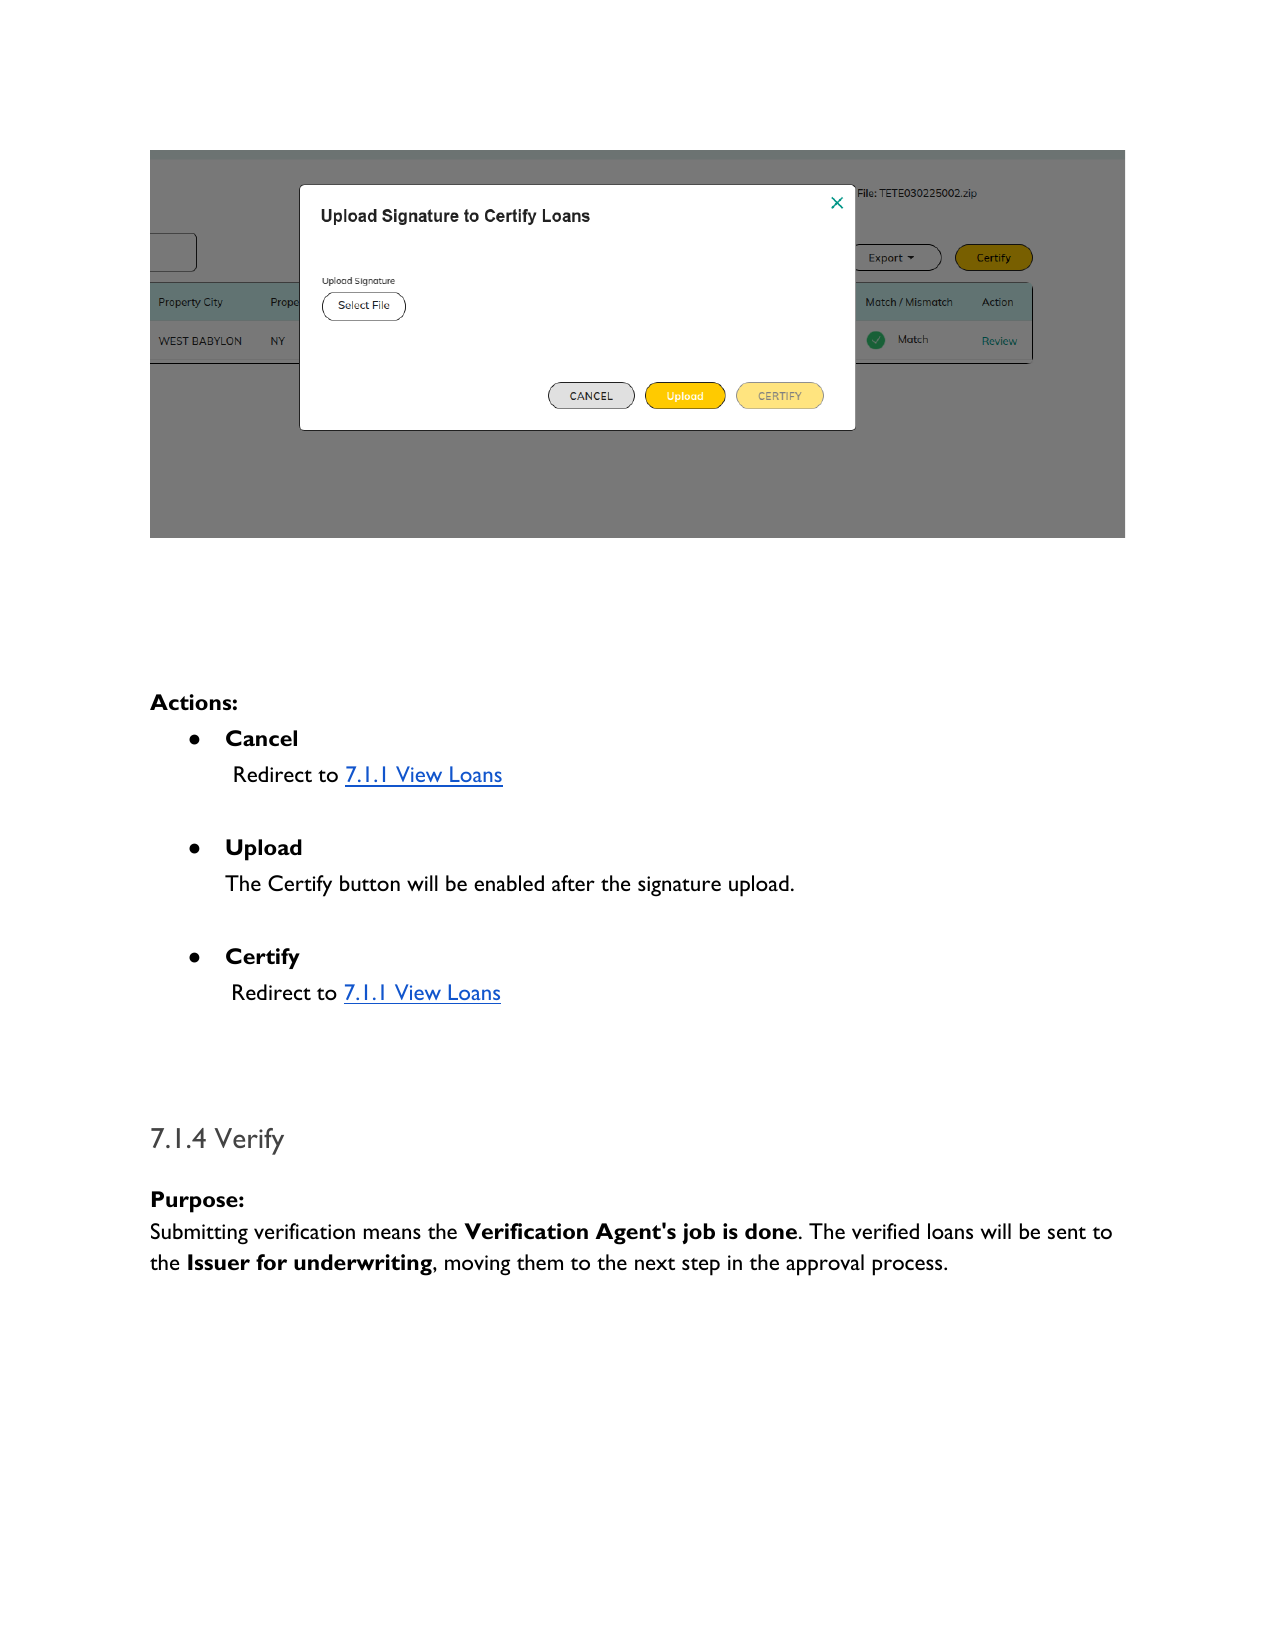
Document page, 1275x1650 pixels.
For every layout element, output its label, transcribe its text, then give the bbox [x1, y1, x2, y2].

text The Certify button will be enabled after the signature upload. [225, 868, 1125, 899]
text Redirect to 7.1.1 View Loans [150, 759, 1125, 790]
list Upload [187, 831, 1125, 863]
list Cancel [187, 723, 1125, 754]
text Purpose: Submitting verification means the Verification Agent's job is done. The verified loans will be sent to the Issuer for underwriting, moving them to the next step in the approval process. [150, 1184, 1125, 1278]
text Actions: [150, 686, 1125, 718]
list Certify [187, 940, 1125, 972]
subtitle 7.1.4 Verify [150, 1118, 1125, 1159]
picture [150, 150, 1125, 538]
text Redirect to 7.1.1 View Loans [225, 976, 1125, 1008]
